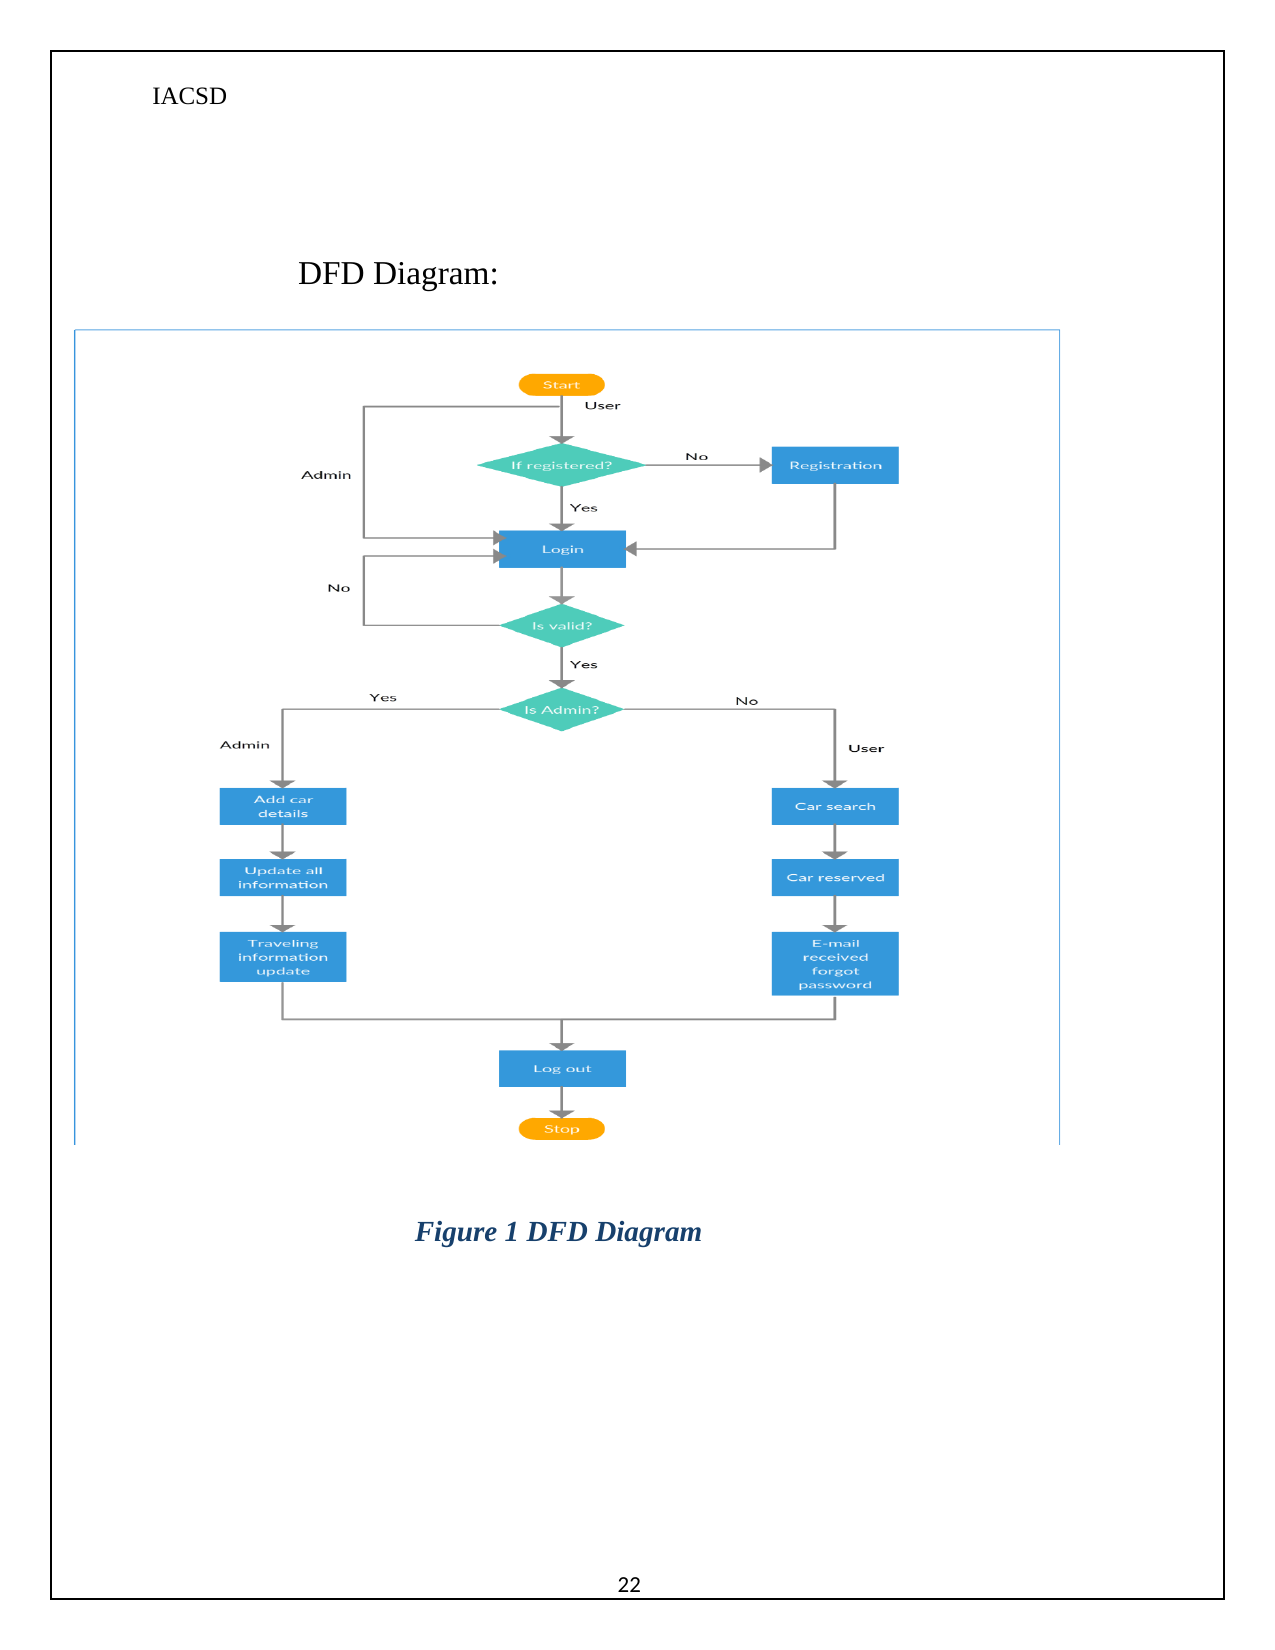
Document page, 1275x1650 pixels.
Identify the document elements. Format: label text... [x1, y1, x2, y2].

text DFD Diagram: [64, 253, 1148, 291]
text Figure 1 DFD Diagram [64, 1214, 1226, 1248]
picture [65, 325, 1061, 1145]
